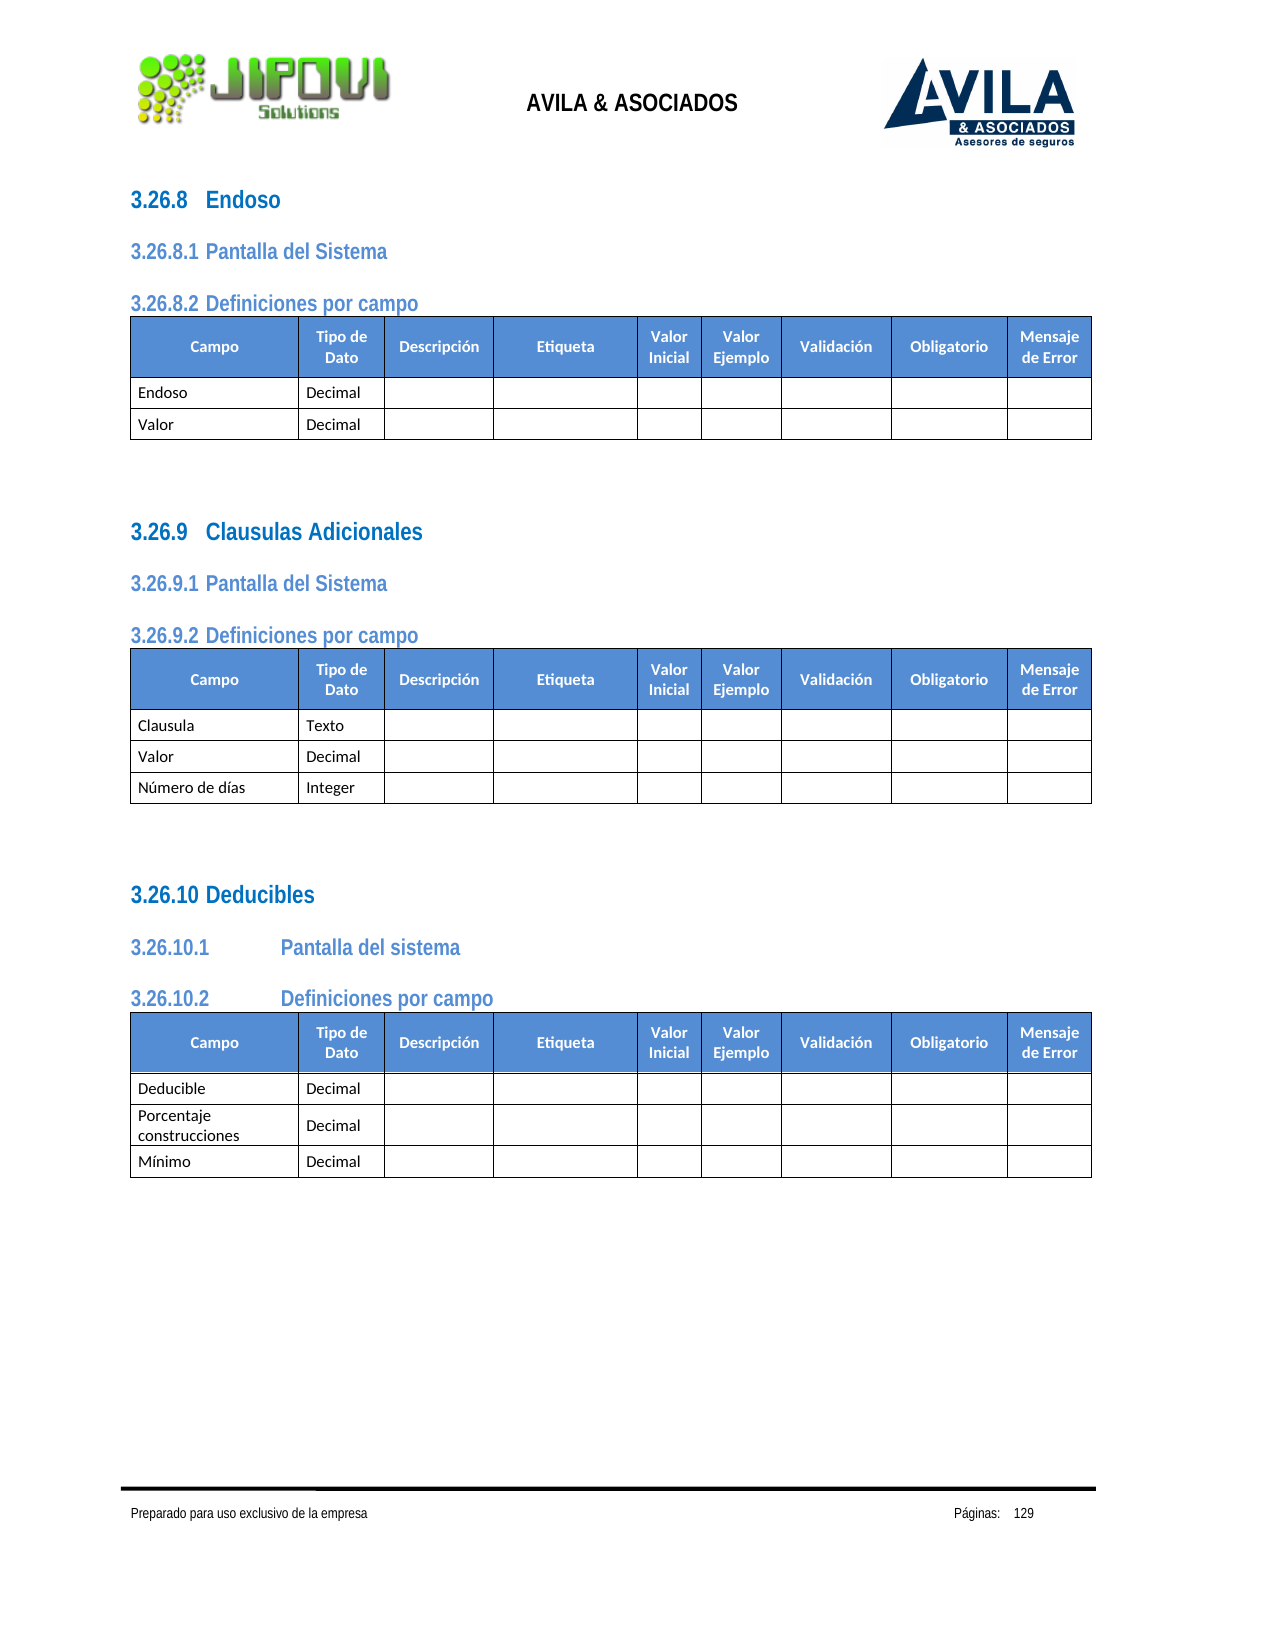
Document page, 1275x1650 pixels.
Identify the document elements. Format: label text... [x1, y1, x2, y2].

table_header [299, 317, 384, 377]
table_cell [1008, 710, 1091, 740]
subtitle Definiciones por campo [131, 622, 1092, 648]
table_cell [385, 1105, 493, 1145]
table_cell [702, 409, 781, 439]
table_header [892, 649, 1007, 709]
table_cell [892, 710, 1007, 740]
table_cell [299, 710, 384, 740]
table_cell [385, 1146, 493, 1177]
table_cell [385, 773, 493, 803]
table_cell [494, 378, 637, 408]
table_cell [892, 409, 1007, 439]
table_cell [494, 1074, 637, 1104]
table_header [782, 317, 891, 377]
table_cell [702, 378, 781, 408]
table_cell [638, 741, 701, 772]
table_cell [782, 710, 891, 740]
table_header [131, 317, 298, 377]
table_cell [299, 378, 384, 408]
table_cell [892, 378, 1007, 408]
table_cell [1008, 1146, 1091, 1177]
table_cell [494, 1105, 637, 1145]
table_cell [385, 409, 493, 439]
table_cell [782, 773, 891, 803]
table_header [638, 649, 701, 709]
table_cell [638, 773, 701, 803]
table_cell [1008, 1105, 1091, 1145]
subtitle Pantalla del sistema [131, 934, 1092, 960]
subtitle Pantalla del Sistema [131, 238, 1092, 264]
picture [131, 47, 394, 128]
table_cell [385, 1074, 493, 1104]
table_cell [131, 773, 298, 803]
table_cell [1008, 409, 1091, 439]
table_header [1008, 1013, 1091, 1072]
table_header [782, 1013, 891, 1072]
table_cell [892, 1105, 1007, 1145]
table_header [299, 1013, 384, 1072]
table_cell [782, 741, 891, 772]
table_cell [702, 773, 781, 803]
subtitle Pantalla del Sistema [131, 570, 1092, 597]
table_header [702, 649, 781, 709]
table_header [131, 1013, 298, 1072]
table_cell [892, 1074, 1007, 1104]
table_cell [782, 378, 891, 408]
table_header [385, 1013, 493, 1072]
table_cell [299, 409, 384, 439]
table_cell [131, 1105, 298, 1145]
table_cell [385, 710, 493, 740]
subtitle Deducibles [131, 880, 1092, 909]
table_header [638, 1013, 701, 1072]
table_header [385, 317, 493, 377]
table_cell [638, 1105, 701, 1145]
picture [881, 57, 1077, 148]
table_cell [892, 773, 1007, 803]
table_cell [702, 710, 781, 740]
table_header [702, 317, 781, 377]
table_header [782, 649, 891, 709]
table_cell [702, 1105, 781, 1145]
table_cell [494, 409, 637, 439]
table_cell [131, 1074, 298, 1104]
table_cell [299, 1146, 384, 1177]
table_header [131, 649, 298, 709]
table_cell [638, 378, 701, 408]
subtitle Clausulas Adicionales [131, 517, 1092, 545]
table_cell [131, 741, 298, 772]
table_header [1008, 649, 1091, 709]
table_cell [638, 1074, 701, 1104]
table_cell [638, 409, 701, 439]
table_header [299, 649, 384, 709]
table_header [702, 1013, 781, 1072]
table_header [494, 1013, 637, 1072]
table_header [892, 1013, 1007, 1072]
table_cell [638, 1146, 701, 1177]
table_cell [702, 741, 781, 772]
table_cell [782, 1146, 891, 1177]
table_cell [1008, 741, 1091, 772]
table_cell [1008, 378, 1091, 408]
subtitle Definiciones por campo [131, 289, 1092, 316]
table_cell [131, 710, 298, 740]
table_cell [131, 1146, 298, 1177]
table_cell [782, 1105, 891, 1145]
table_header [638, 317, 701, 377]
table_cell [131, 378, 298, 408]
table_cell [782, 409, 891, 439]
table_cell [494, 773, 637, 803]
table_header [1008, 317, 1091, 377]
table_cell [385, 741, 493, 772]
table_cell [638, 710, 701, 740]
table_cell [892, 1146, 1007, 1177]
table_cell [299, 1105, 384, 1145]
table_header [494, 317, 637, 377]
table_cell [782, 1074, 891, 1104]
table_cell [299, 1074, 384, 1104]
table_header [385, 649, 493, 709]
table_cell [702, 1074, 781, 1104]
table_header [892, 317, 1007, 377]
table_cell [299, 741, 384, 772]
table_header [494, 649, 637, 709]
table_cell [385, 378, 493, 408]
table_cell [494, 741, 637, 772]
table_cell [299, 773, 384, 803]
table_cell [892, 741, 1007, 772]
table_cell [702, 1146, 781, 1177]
subtitle Endoso [131, 184, 1092, 213]
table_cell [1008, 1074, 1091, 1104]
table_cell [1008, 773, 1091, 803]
subtitle Definiciones por campo [131, 985, 1092, 1012]
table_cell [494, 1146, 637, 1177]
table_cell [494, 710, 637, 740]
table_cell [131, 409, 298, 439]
